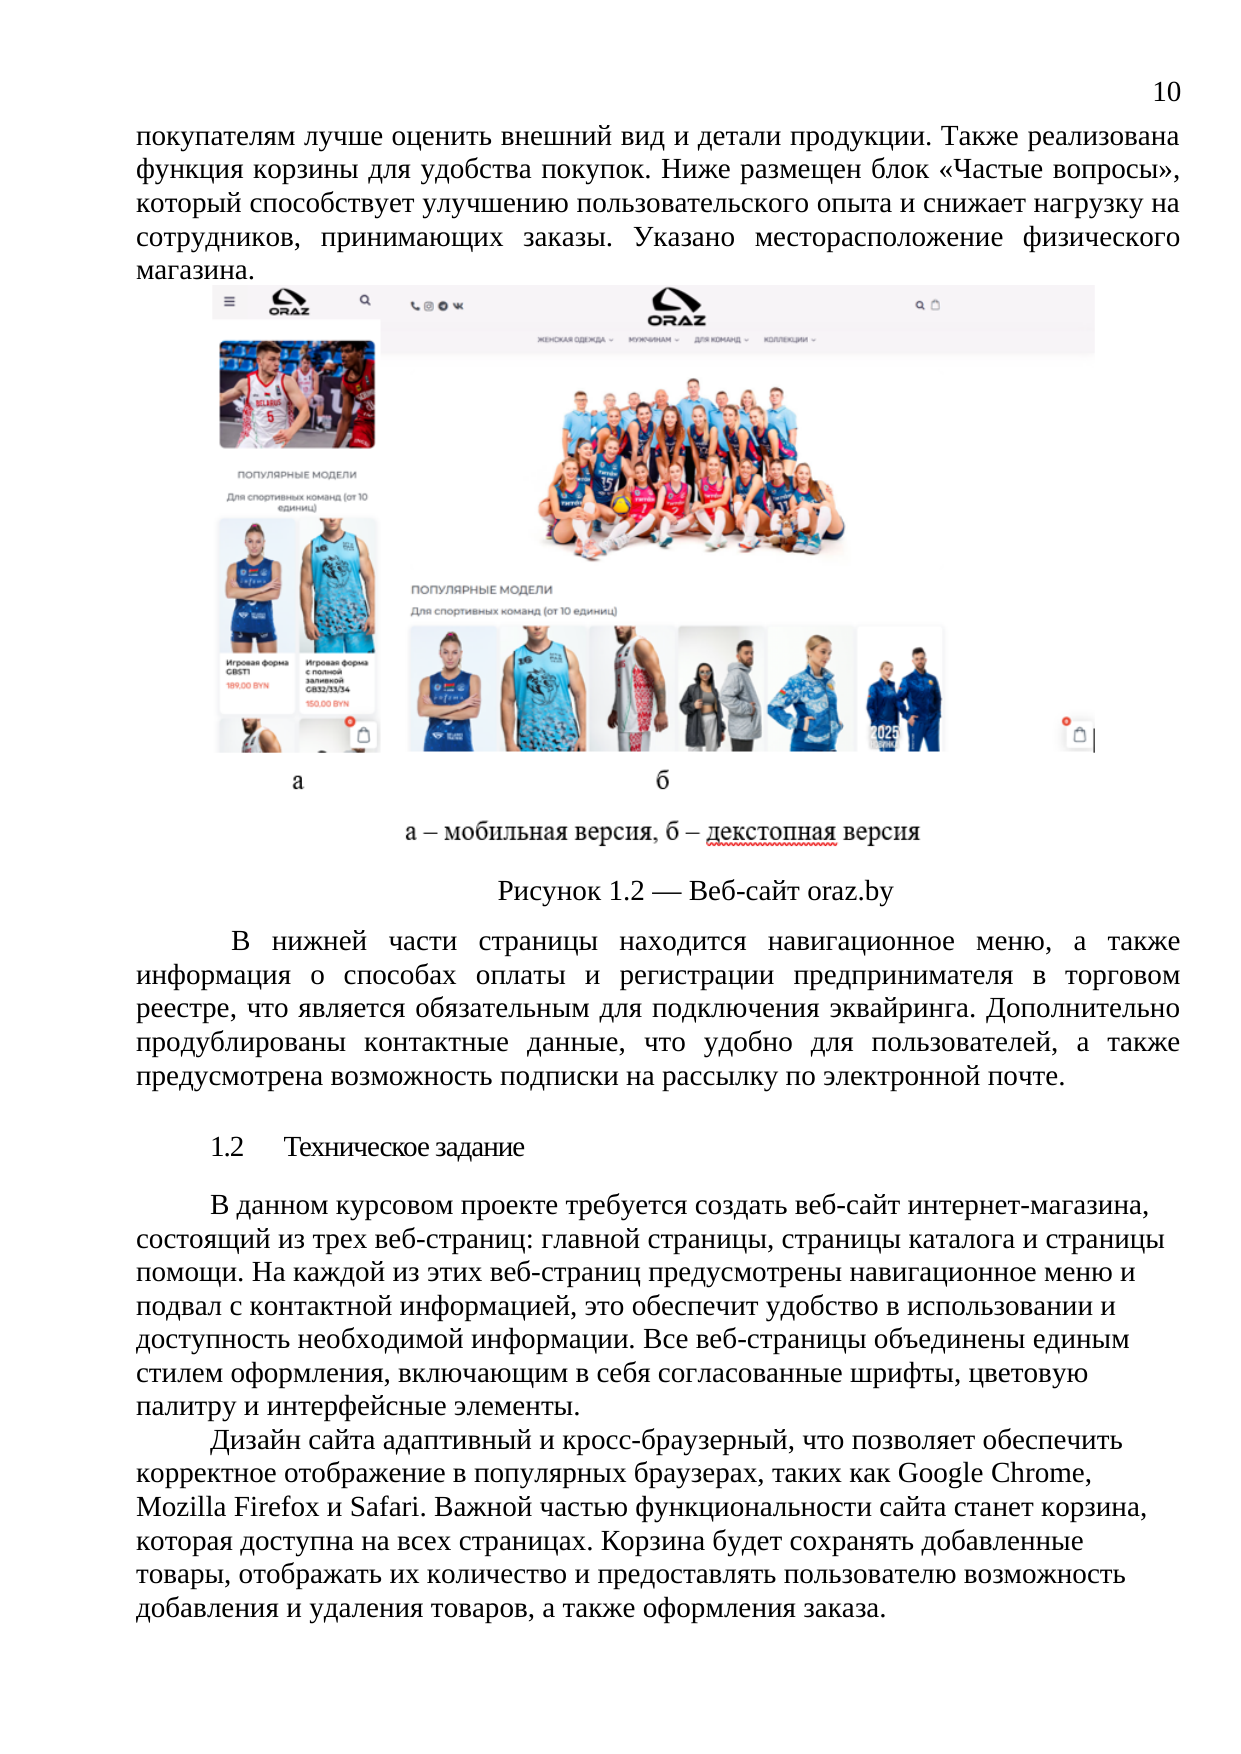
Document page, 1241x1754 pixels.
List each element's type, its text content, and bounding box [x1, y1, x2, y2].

text В нижней части страницы находится навигационное меню, а также информация о способах оплаты и регистрации предпринимателя в торговом реестре, что является обязательным для подключения эквайринга. Дополнительно продублированы контактные данные, что удобно для пользователей, а также предусмотрена возможность подписки на рассылку по электронной почте. [136, 923, 1181, 1091]
text Дизайн сайта адаптивный и кросс-браузерный, что позволяет обеспечить корректное отображение в популярных браузерах, таких как Google Chrome, Mozilla Firefox и Safari. Важной частью функциональности сайта станет корзина, которая доступна на всех страницах. Корзина будет сохранять добавленные товары, отображать их количество и предоставлять пользователю возможность добавления и удаления товаров, а также оформления заказа. [136, 1422, 1181, 1623]
picture [209, 285, 1107, 857]
subtitle Техническое задание [136, 1129, 1181, 1162]
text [136, 118, 1181, 286]
text Рисунок 1.2 — Веб-сайт oraz.by [136, 873, 1181, 907]
text В данном курсовом проекте требуется создать веб-сайт интернет-магазина, состоящий из трех веб-страниц: главной страницы, страницы каталога и страницы помощи. На каждой из этих веб-страниц предусмотрены навигационное меню и подвал с контактной информацией, это обеспечит удобство в использовании и доступность необходимой информации. Все веб-страницы объединены единым стилем оформления, включающим в себя согласованные шрифты, цветовую палитру и интерфейсные элементы. [136, 1187, 1181, 1422]
